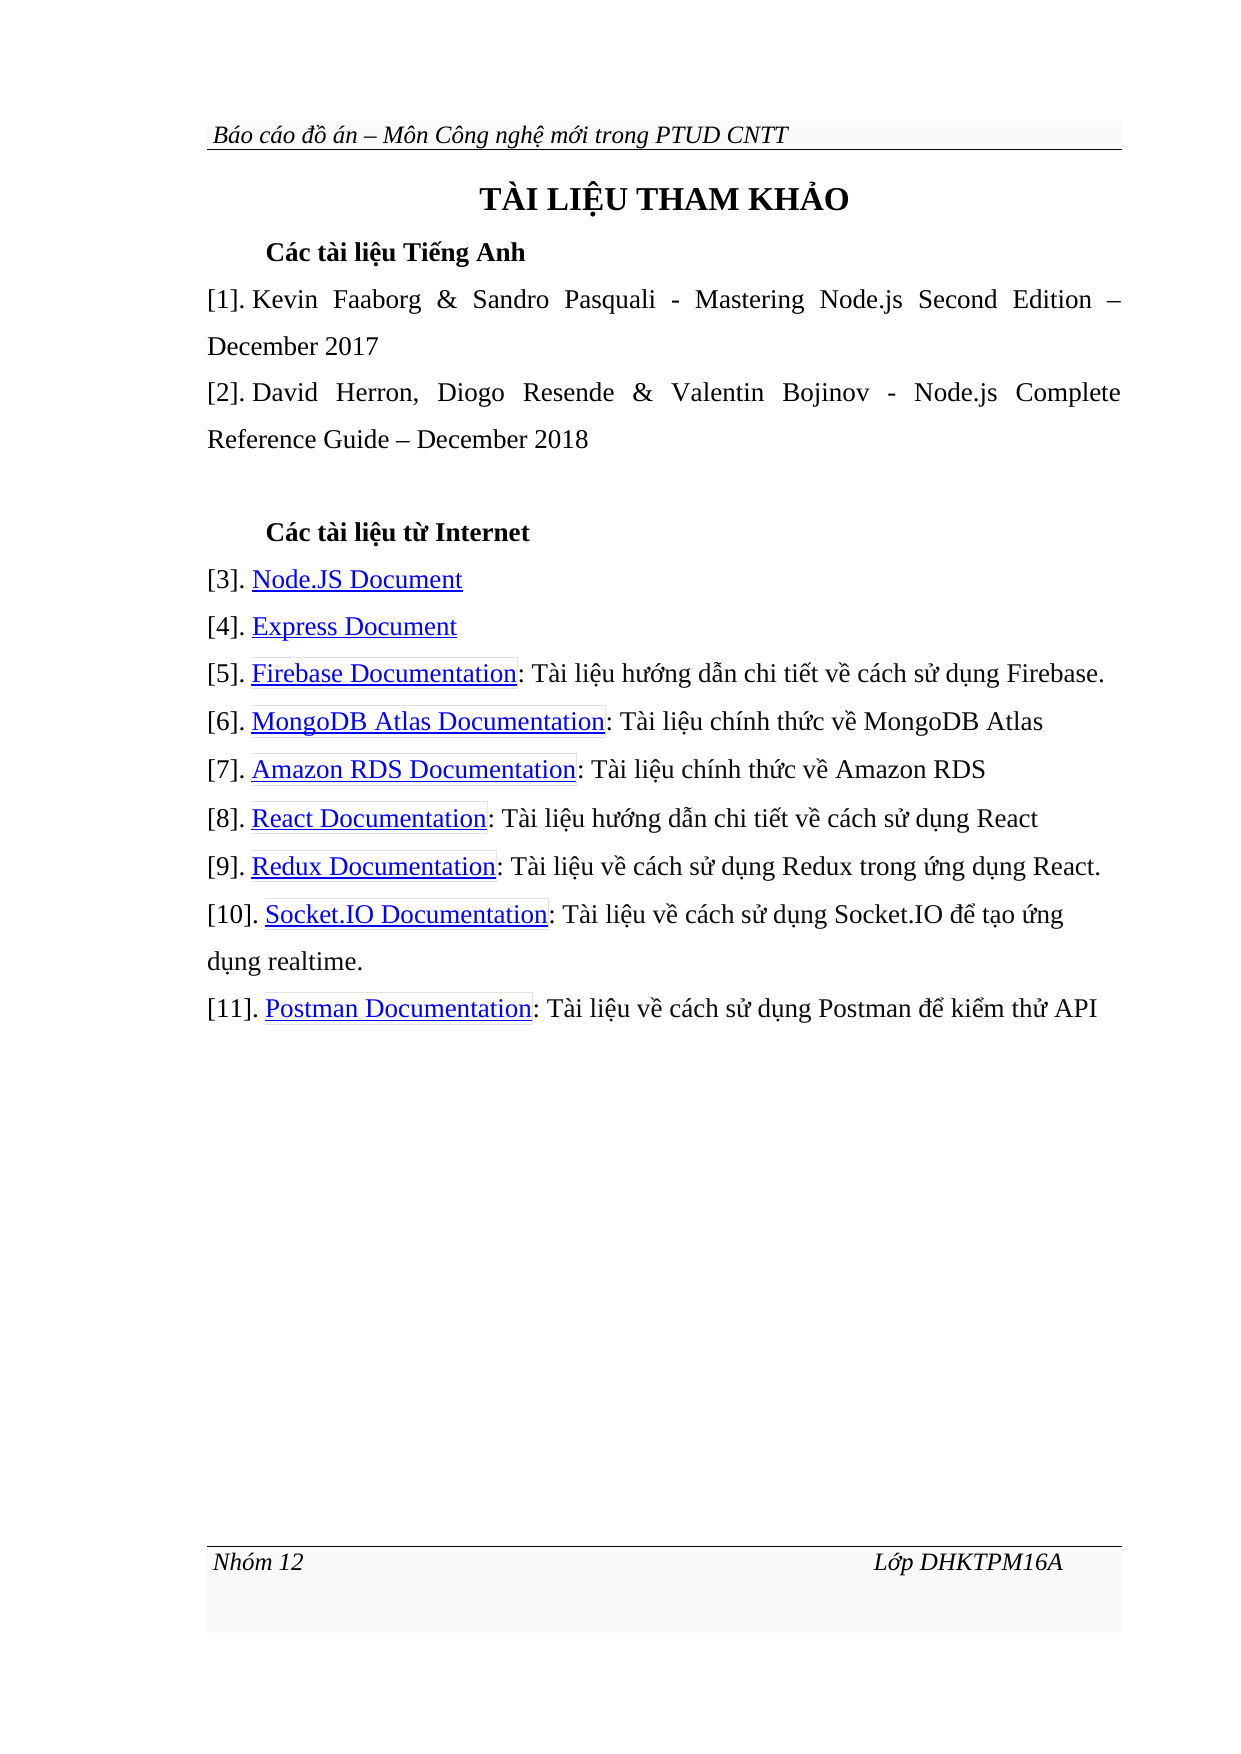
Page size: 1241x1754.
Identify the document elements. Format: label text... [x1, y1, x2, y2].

text Các tài liệu từ Internet [207, 517, 1122, 548]
text React Documentation: Tài liệu hướng dẫn chi tiết về cách sử dụng React [488, 801, 1122, 833]
text Firebase Documentation: Tài liệu hướng dẫn chi tiết về cách sử dụng Firebase. [518, 657, 1122, 689]
text David Herron, Diogo Resende & Valentin Bojinov - Node.js Complete Reference Guide – December 2018 [207, 377, 1122, 454]
text Kevin Faaborg & Sandro Pasquali - Mastering Node.js Second Edition – December 2017 [207, 283, 1122, 361]
text Express Document [207, 610, 1122, 641]
text Các tài liệu Tiếng Anh [207, 237, 1122, 268]
text Amazon RDS Documentation: Tài liệu chính thức về Amazon RDS [577, 753, 1122, 785]
text Socket.IO Documentation: Tài liệu về cách sử dụng Socket.IO để tạo ứng dụng realtime. [207, 898, 1122, 977]
subtitle TÀI LIỆU THAM KHẢO [207, 179, 1122, 217]
text Redux Documentation: Tài liệu về cách sử dụng Redux trong ứng dụng React. [497, 849, 1122, 882]
text Node.JS Document [207, 563, 1122, 594]
text Redux Documentation: Tài liệu về cách sử dụng Redux trong ứng dụng React. [207, 849, 496, 882]
text MongoDB Atlas Documentation: Tài liệu chính thức về MongoDB Atlas [606, 705, 1122, 737]
text Postman Documentation: Tài liệu về cách sử dụng Postman để kiểm thử API [533, 992, 1122, 1024]
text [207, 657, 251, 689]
